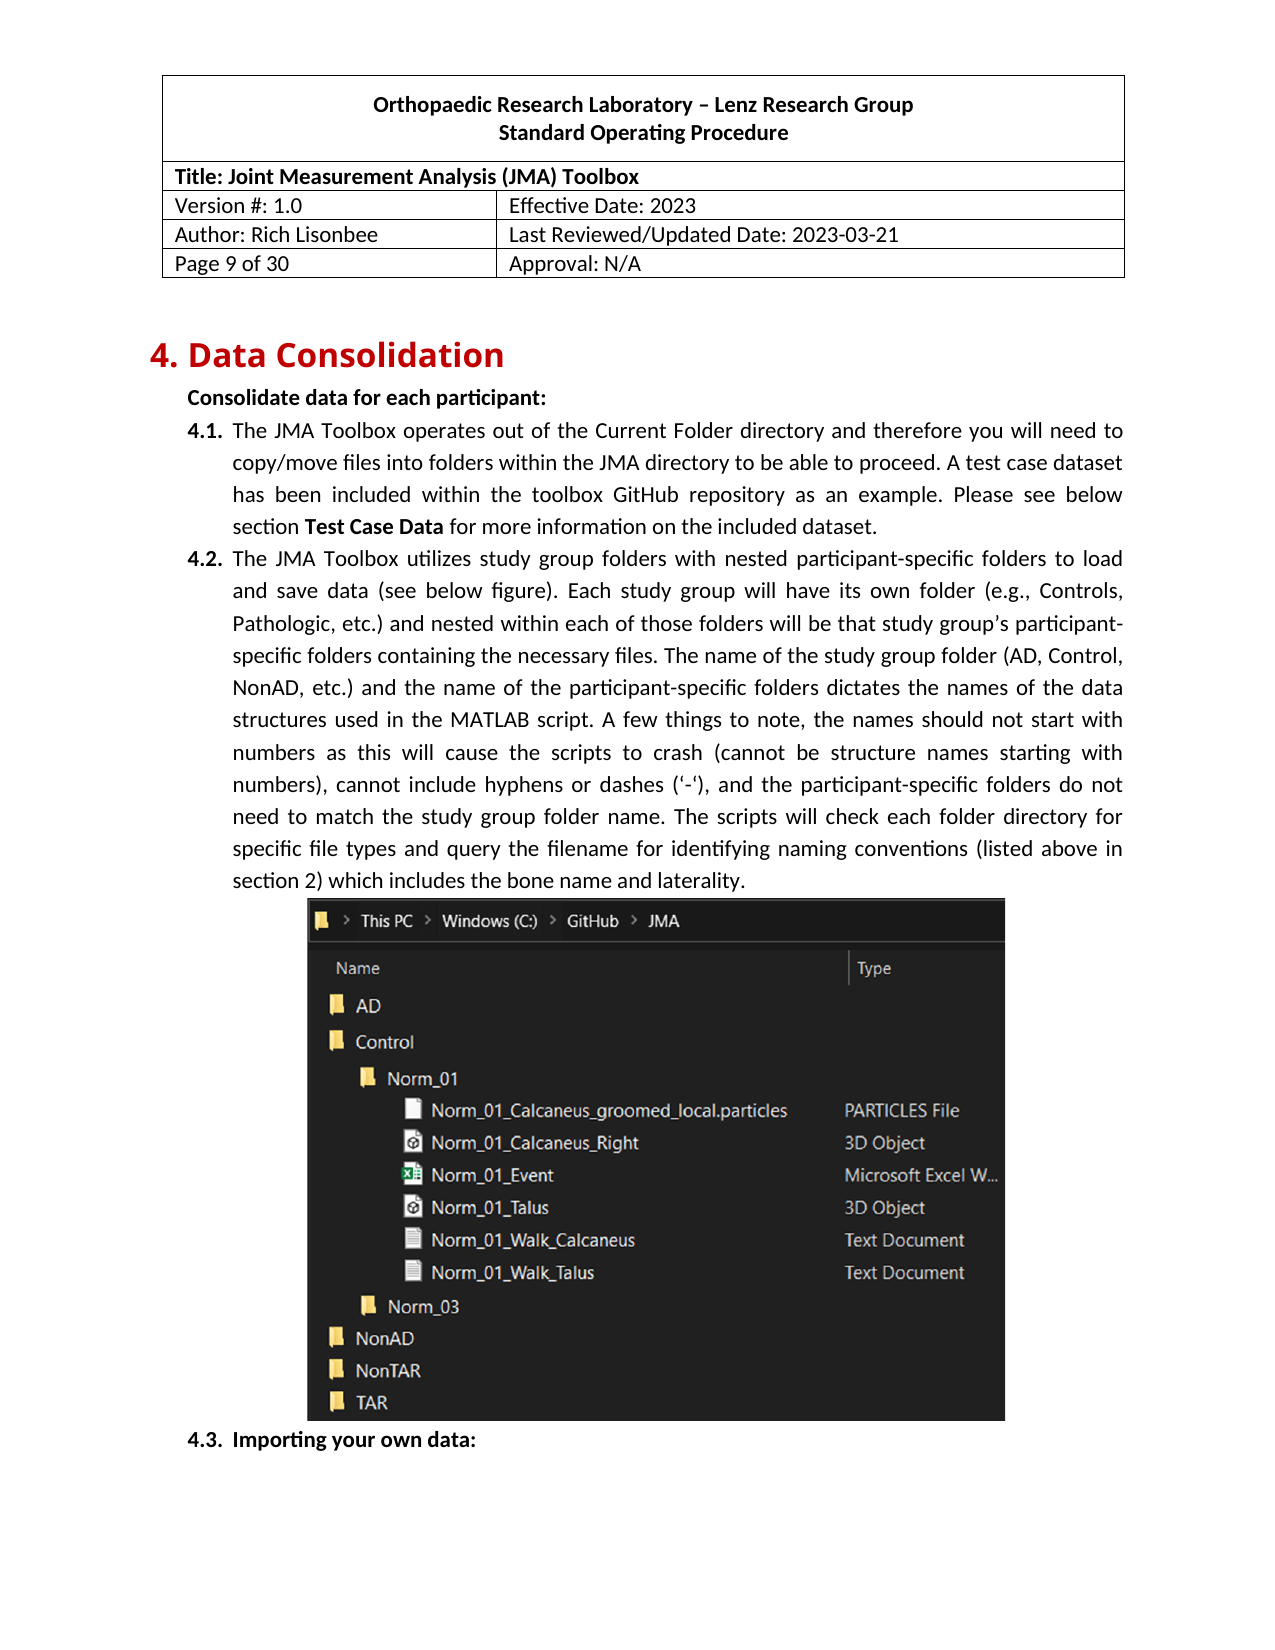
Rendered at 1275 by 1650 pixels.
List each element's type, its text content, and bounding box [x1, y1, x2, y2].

list The JMA Toolbox utilizes study group folders with nested participant-specific folders to load and save data (see below figure). Each study group will have its own folder (e.g., Controls, Pathologic, etc.) and nested within each of those folders will be that study group’s participant-specific folders containing the necessary files. The name of the study group folder (AD, Control, NonAD, etc.) and the name of the participant-specific folders dictates the names of the data structures used in the MATLAB script. A few things to note, the names should not start with numbers as this will cause the scripts to crash (cannot be structure names starting with numbers), cannot include hyphens or dashes (‘-‘), and the participant-specific folders do not need to match the study group folder name. The scripts will check each folder directory for specific file types and query the filename for identifying naming conventions (listed above in section 2) which includes the bone name and laterality. [187, 544, 1125, 894]
list Consolidate data for each participant: [187, 383, 1125, 412]
subtitle Data Consolidation [150, 331, 1125, 377]
picture [307, 898, 1006, 1421]
list Importing your own data: [187, 1425, 1125, 1453]
list The JMA Toolbox operates out of the Current Folder directory and therefore you will need to copy/move files into folders within the JMA directory to be able to proceed. A test case dataset has been included within the toolbox GitHub repository as an example. Please see below section Test Case Data for more information on the included dataset. [187, 416, 1125, 540]
